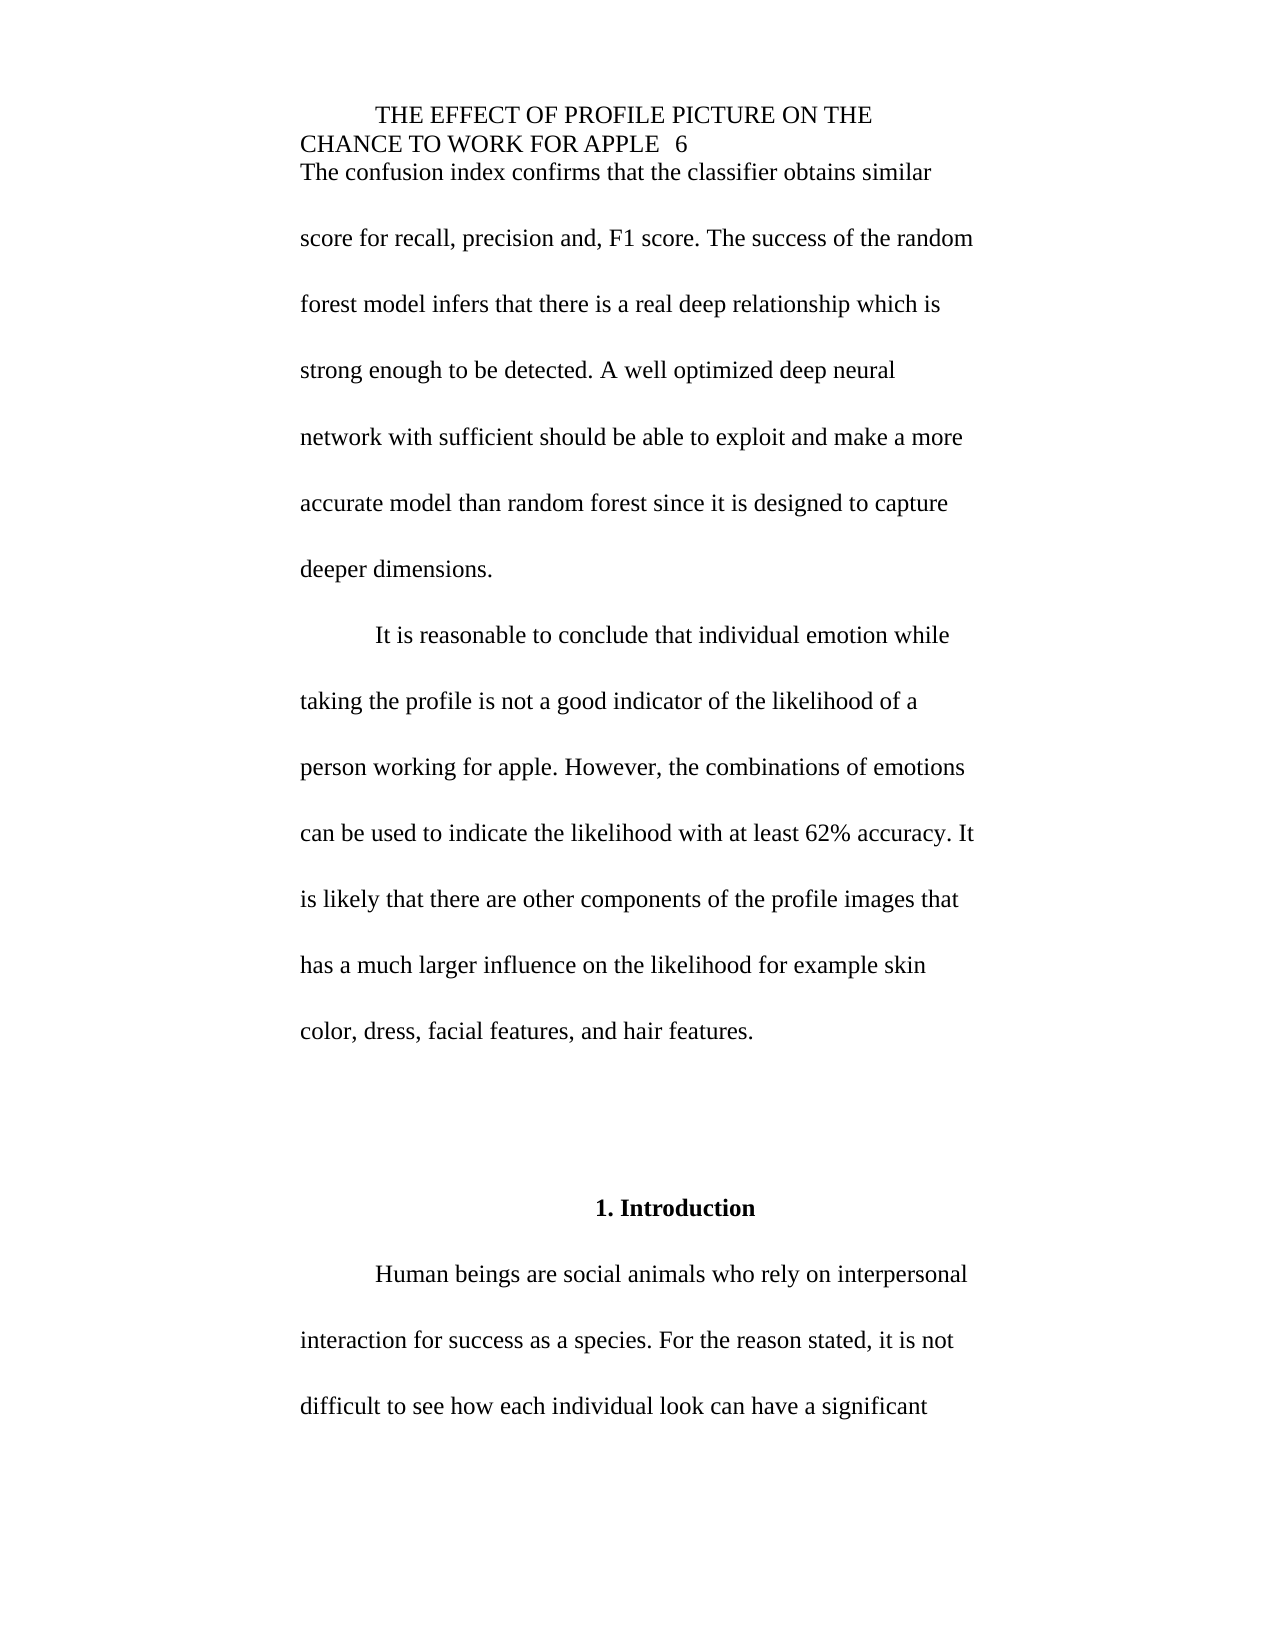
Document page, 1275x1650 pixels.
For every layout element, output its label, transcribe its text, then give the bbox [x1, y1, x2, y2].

text It is reasonable to conclude that individual emotion while taking the profile is not a good indicator of the likelihood of a person working for apple. However, the combinations of emotions can be used to indicate the likelihood with at least 62% accuracy. It is likely that there are other components of the profile images that has a much larger influence on the likelihood for example skin color, dress, facial features, and hair features. [300, 620, 975, 1045]
subtitle 1. Introduction [300, 1193, 975, 1221]
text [300, 1259, 975, 1419]
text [300, 157, 975, 582]
